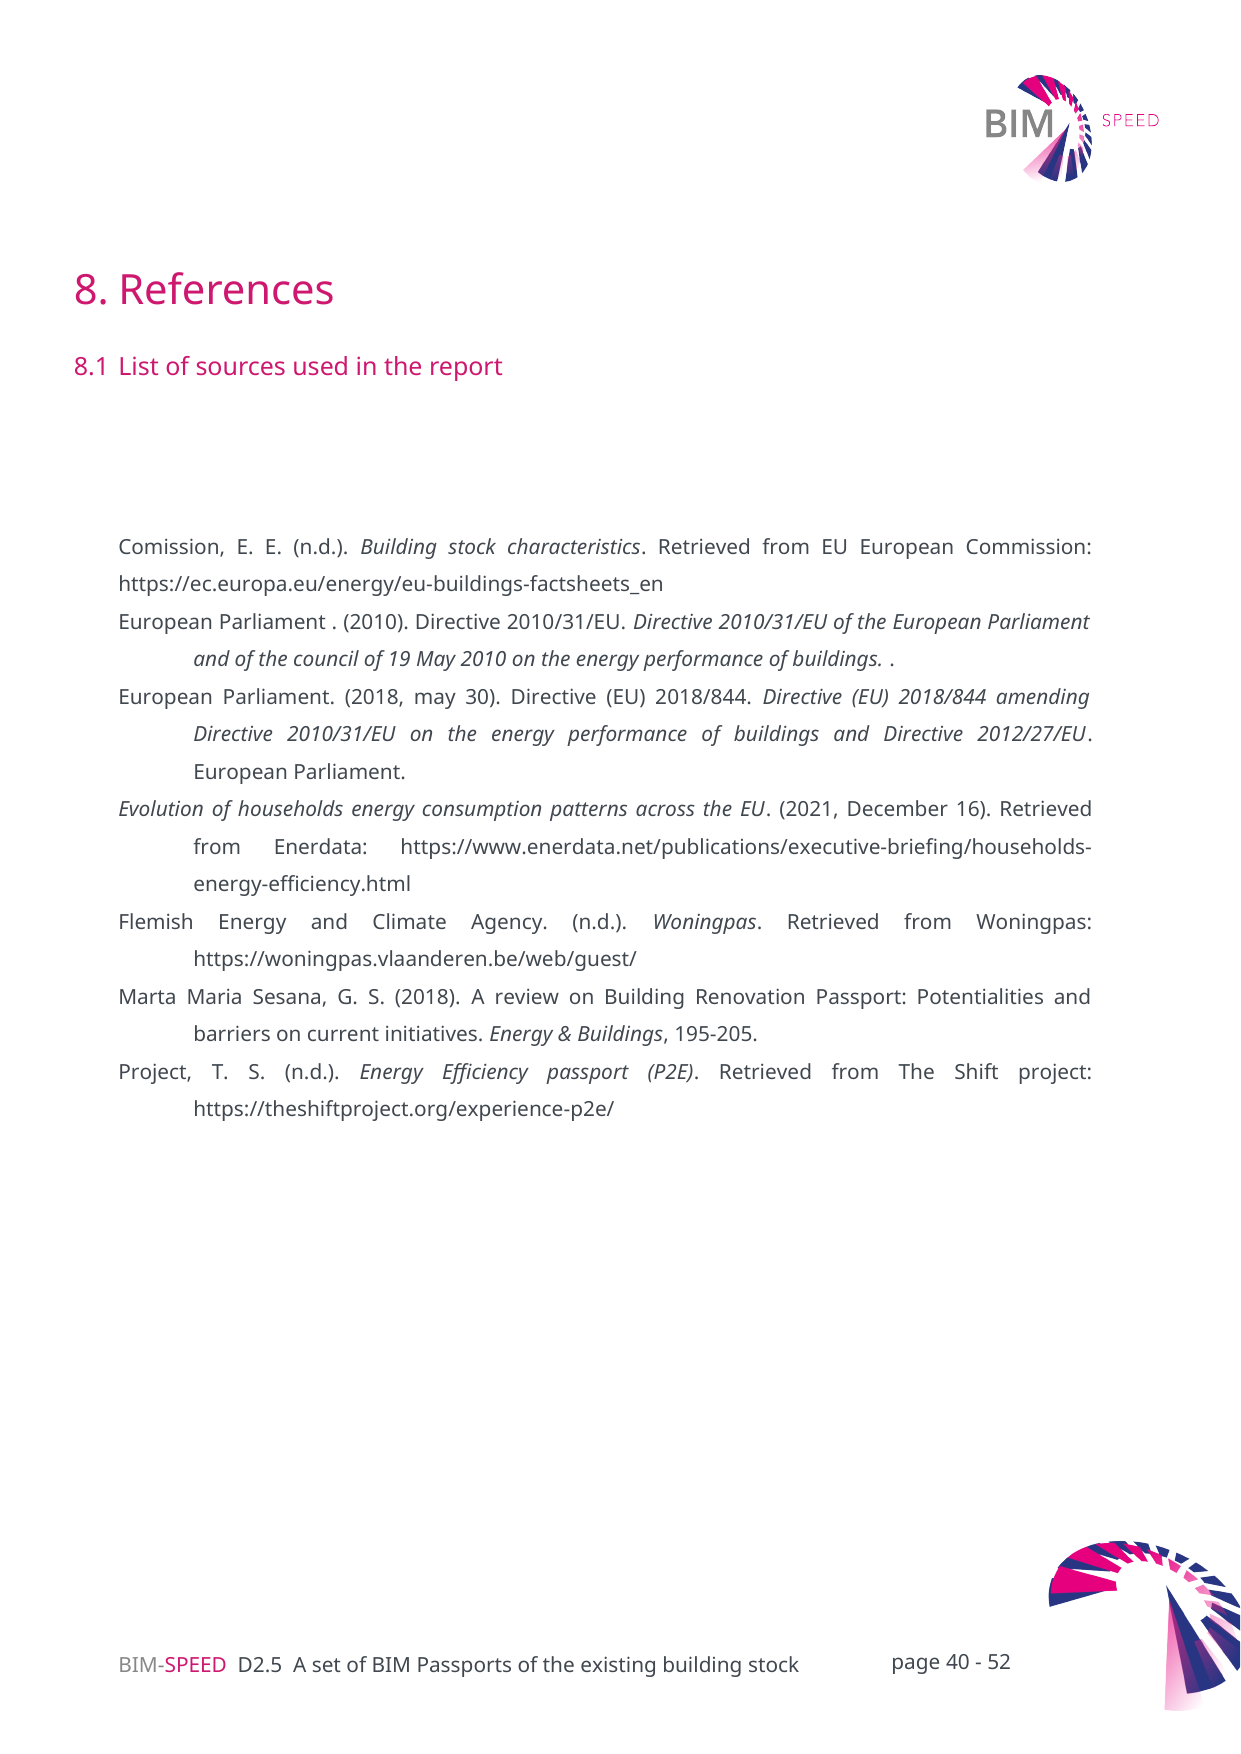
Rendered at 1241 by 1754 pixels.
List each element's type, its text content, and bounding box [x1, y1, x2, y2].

subtitle List of sources used in the report [74, 345, 1092, 383]
subtitle References [74, 241, 1092, 320]
picture [983, 75, 1209, 186]
picture [1034, 1493, 1241, 1738]
